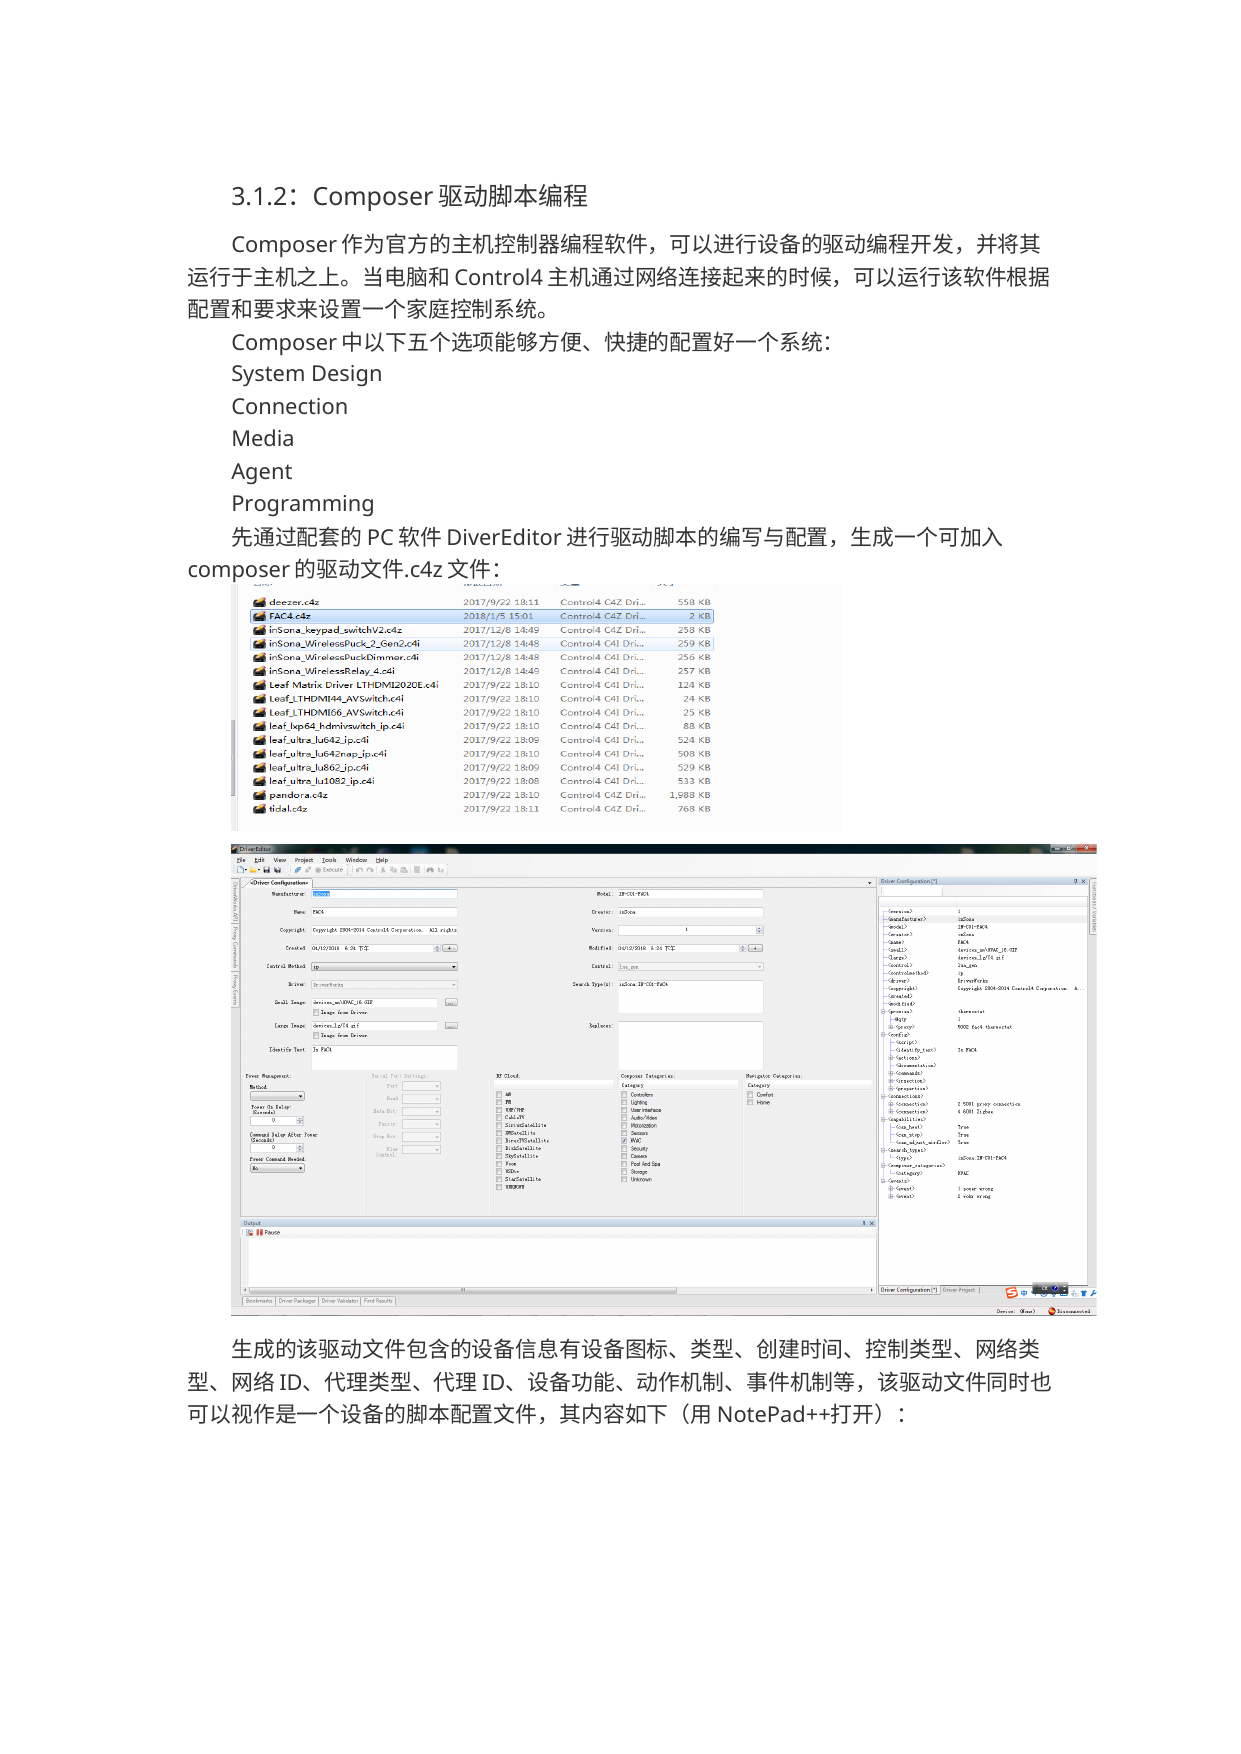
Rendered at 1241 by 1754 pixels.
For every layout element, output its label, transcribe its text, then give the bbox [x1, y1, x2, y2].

text 3.1.2：Composer驱动脚本编程 [187, 162, 1053, 227]
text Media [187, 422, 1053, 454]
text Programming [187, 487, 1053, 519]
text System Design [187, 357, 1053, 389]
text Agent [187, 454, 1053, 487]
text 先通过配套的PC软件DiverEditor进行驱动脚本的编写与配置，生成一个可加入composer的驱动文件.c4z文件： [187, 519, 1053, 584]
picture [231, 844, 1097, 1316]
text 生成的该驱动文件包含的设备信息有设备图标、类型、创建时间、控制类型、网络类型、网络ID、代理类型、代理ID、设备功能、动作机制、事件机制等，该驱动文件同时也可以视作是一个设备的脚本配置文件，其内容如下（用NotePad++打开）： [187, 1332, 1053, 1429]
text Composer作为官方的主机控制器编程软件，可以进行设备的驱动编程开发，并将其运行于主机之上。当电脑和Control4主机通过网络连接起来的时候，可以运行该软件根据配置和要求来设置一个家庭控制系统。 [187, 227, 1053, 324]
text Connection [187, 389, 1053, 422]
picture [231, 584, 843, 831]
text Composer中以下五个选项能够方便、快捷的配置好一个系统： [187, 324, 1053, 357]
